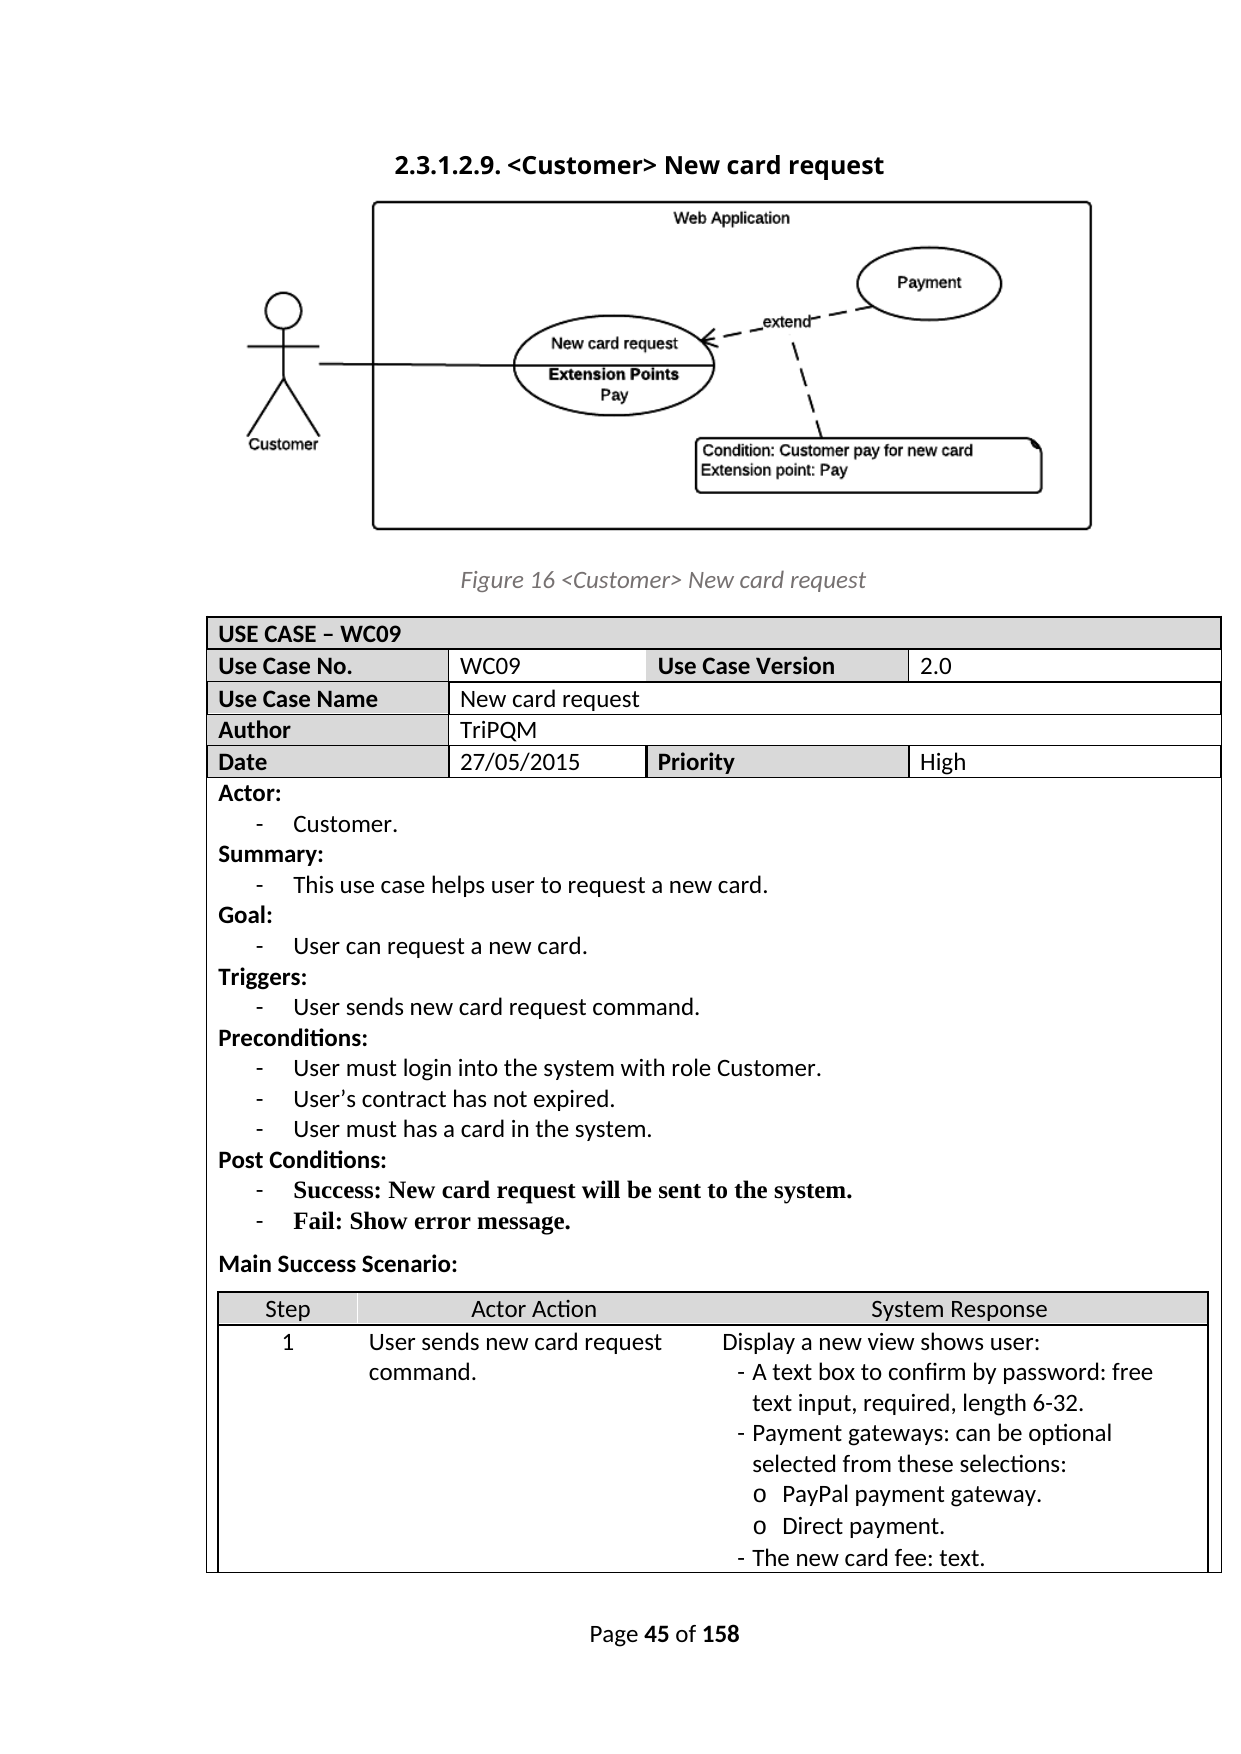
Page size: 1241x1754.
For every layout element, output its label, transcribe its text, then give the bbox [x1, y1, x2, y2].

table_cell New card request [450, 683, 1220, 713]
table_cell Use Case No. [207, 650, 448, 681]
table_cell Priority [648, 746, 908, 777]
subtitle <Customer> New card request [394, 148, 1122, 182]
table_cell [207, 778, 1221, 1572]
table_cell 2.0 [909, 650, 1221, 681]
table_cell High [910, 746, 1220, 777]
table_cell Author [207, 715, 448, 745]
table_cell 27/05/2015 [450, 746, 645, 777]
table_header USE CASE – WC09 [208, 618, 1220, 648]
picture [207, 184, 1122, 546]
table_cell Date [208, 746, 448, 777]
table_cell Use Case Version [646, 650, 908, 681]
table_cell Use Case Name [208, 682, 448, 713]
table_cell WC09 [449, 650, 646, 681]
table_cell TriPQM [449, 715, 1221, 745]
